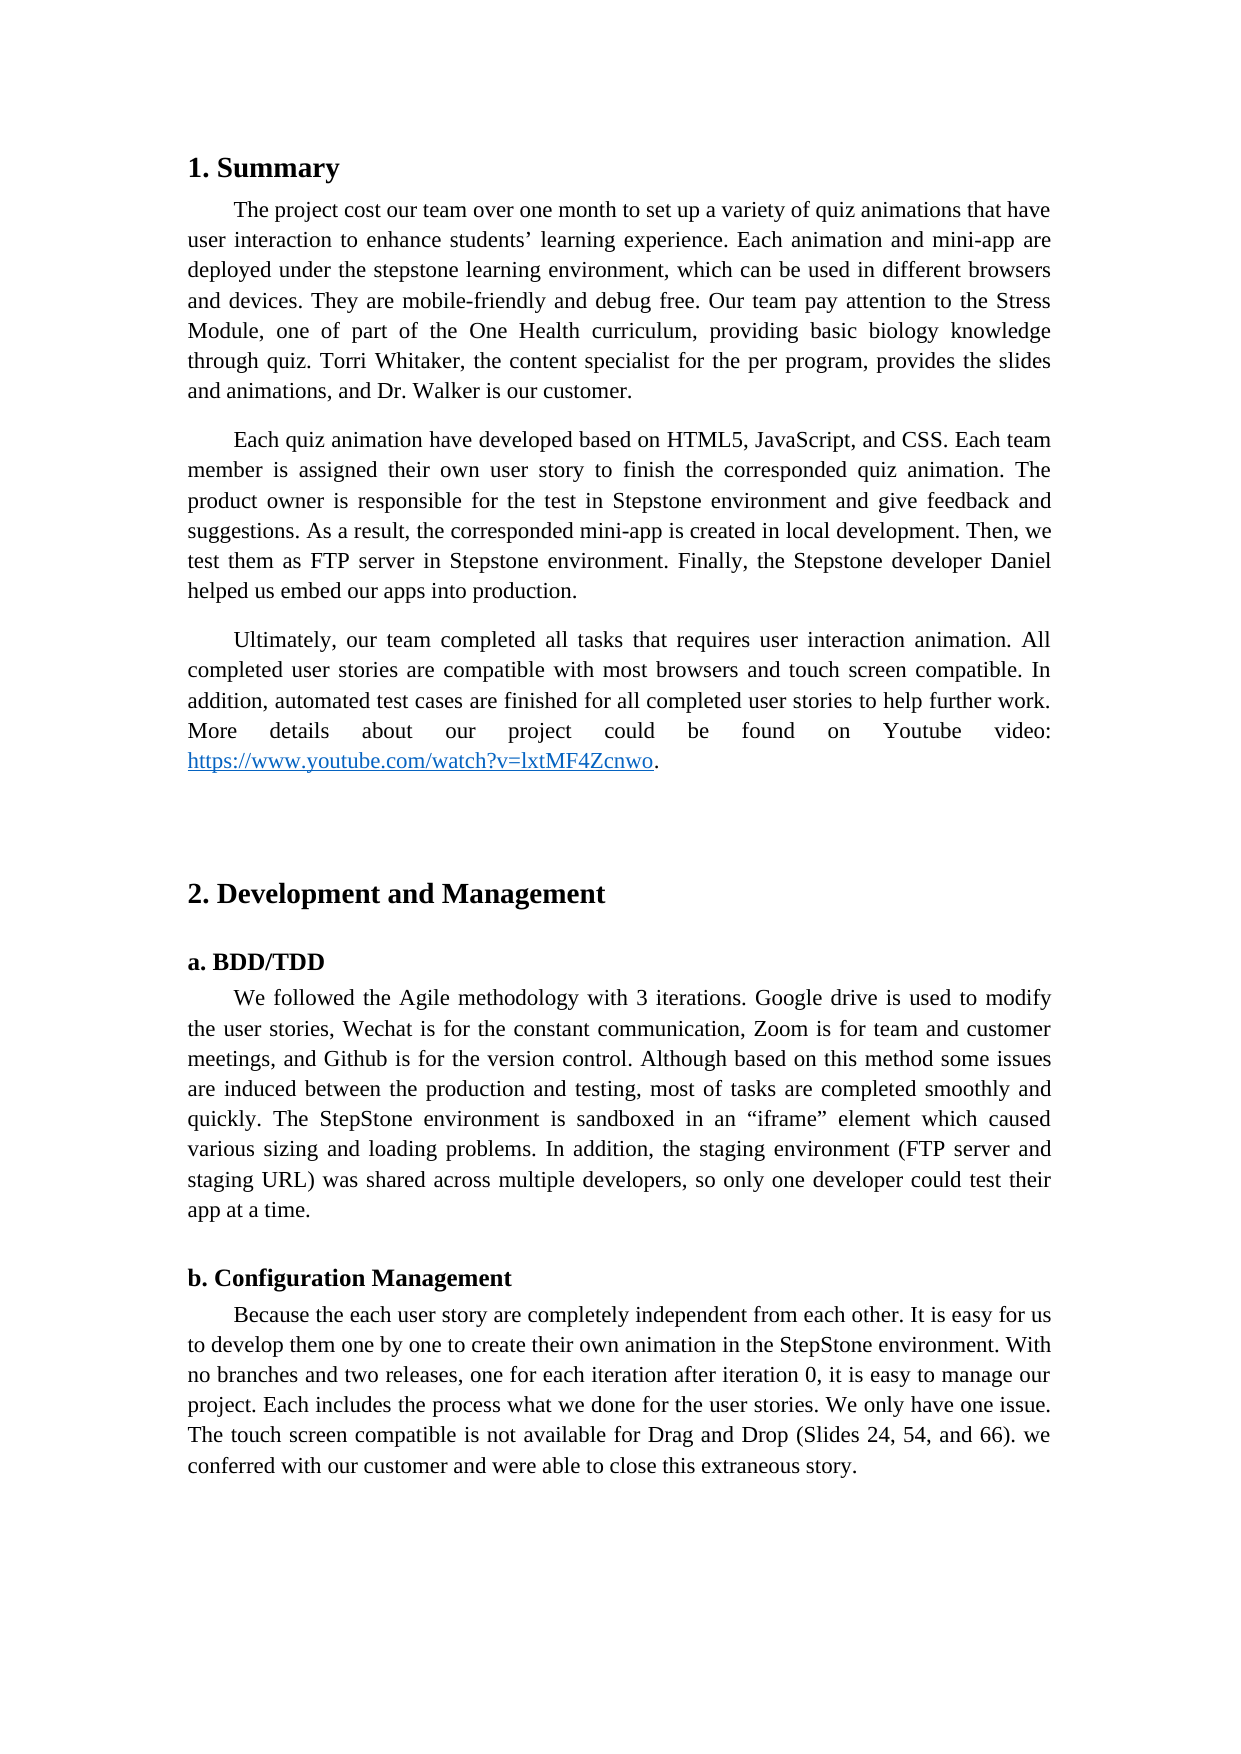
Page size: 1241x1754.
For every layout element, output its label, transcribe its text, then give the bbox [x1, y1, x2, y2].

text Each quiz animation have developed based on HTML5, JavaScript, and CSS. Each team member is assigned their own user story to finish the corresponded quiz animation. The product owner is responsible for the test in Stepstone environment and give feedback and suggestions. As a result, the corresponded mini-app is created in local development. Then, we test them as FTP server in Stepstone environment. Finally, the Stepstone developer Daniel helped us embed our apps into production. [187, 426, 1053, 604]
text We followed the Agile methodology with 3 iterations. Google drive is used to modify the user stories, Wechat is for the constant communication, Zoom is for team and customer meetings, and Github is for the version control. Although based on this method some issues are induced between the production and testing, most of tasks are completed smoothly and quickly. The StepStone environment is sandboxed in an “iframe” element which caused various sizing and loading problems. In addition, the staging environment (FTP server and staging URL) was shared across multiple developers, so only one developer could test their app at a time. [187, 984, 1053, 1222]
subtitle 1. Summary [187, 150, 1053, 183]
text The project cost our team over one month to set up a variety of quiz animations that have user interaction to enhance students’ learning experience. Each animation and mini-app are deployed under the stepstone learning environment, which can be used in different browsers and devices. They are mobile-friendly and debug free. Our team pay attention to the Stress Module, one of part of the One Health curriculum, providing basic biology knowledge through quiz. Torri Whitaker, the content specialist for the per program, provides the slides and animations, and Dr. Walker is our customer. [187, 196, 1053, 404]
subtitle b. Configuration Management [187, 1263, 1053, 1292]
text Because the each user story are completely independent from each other. It is easy for us to develop them one by one to create their own animation in the StepStone environment. With no branches and two releases, one for each iteration after iteration 0, it is easy to manage our project. Each includes the process what we done for the user stories. We only have one issue. The touch screen compatible is not available for Drag and Drop (Slides 24, 54, and 66). we conferred with our customer and were able to close this extraneous story. [187, 1301, 1053, 1478]
subtitle a. BDD/TDD [187, 947, 1053, 976]
text Ultimately, our team completed all tasks that requires user interaction animation. All completed user stories are compatible with most browsers and touch screen compatible. In addition, automated test cases are finished for all completed user stories to help further work. More details about our project could be found on Youtube video: https://www.youtube.com/watch?v=lxtMF4Zcnwo. [187, 626, 1053, 773]
subtitle 2. Development and Management [187, 876, 1053, 910]
